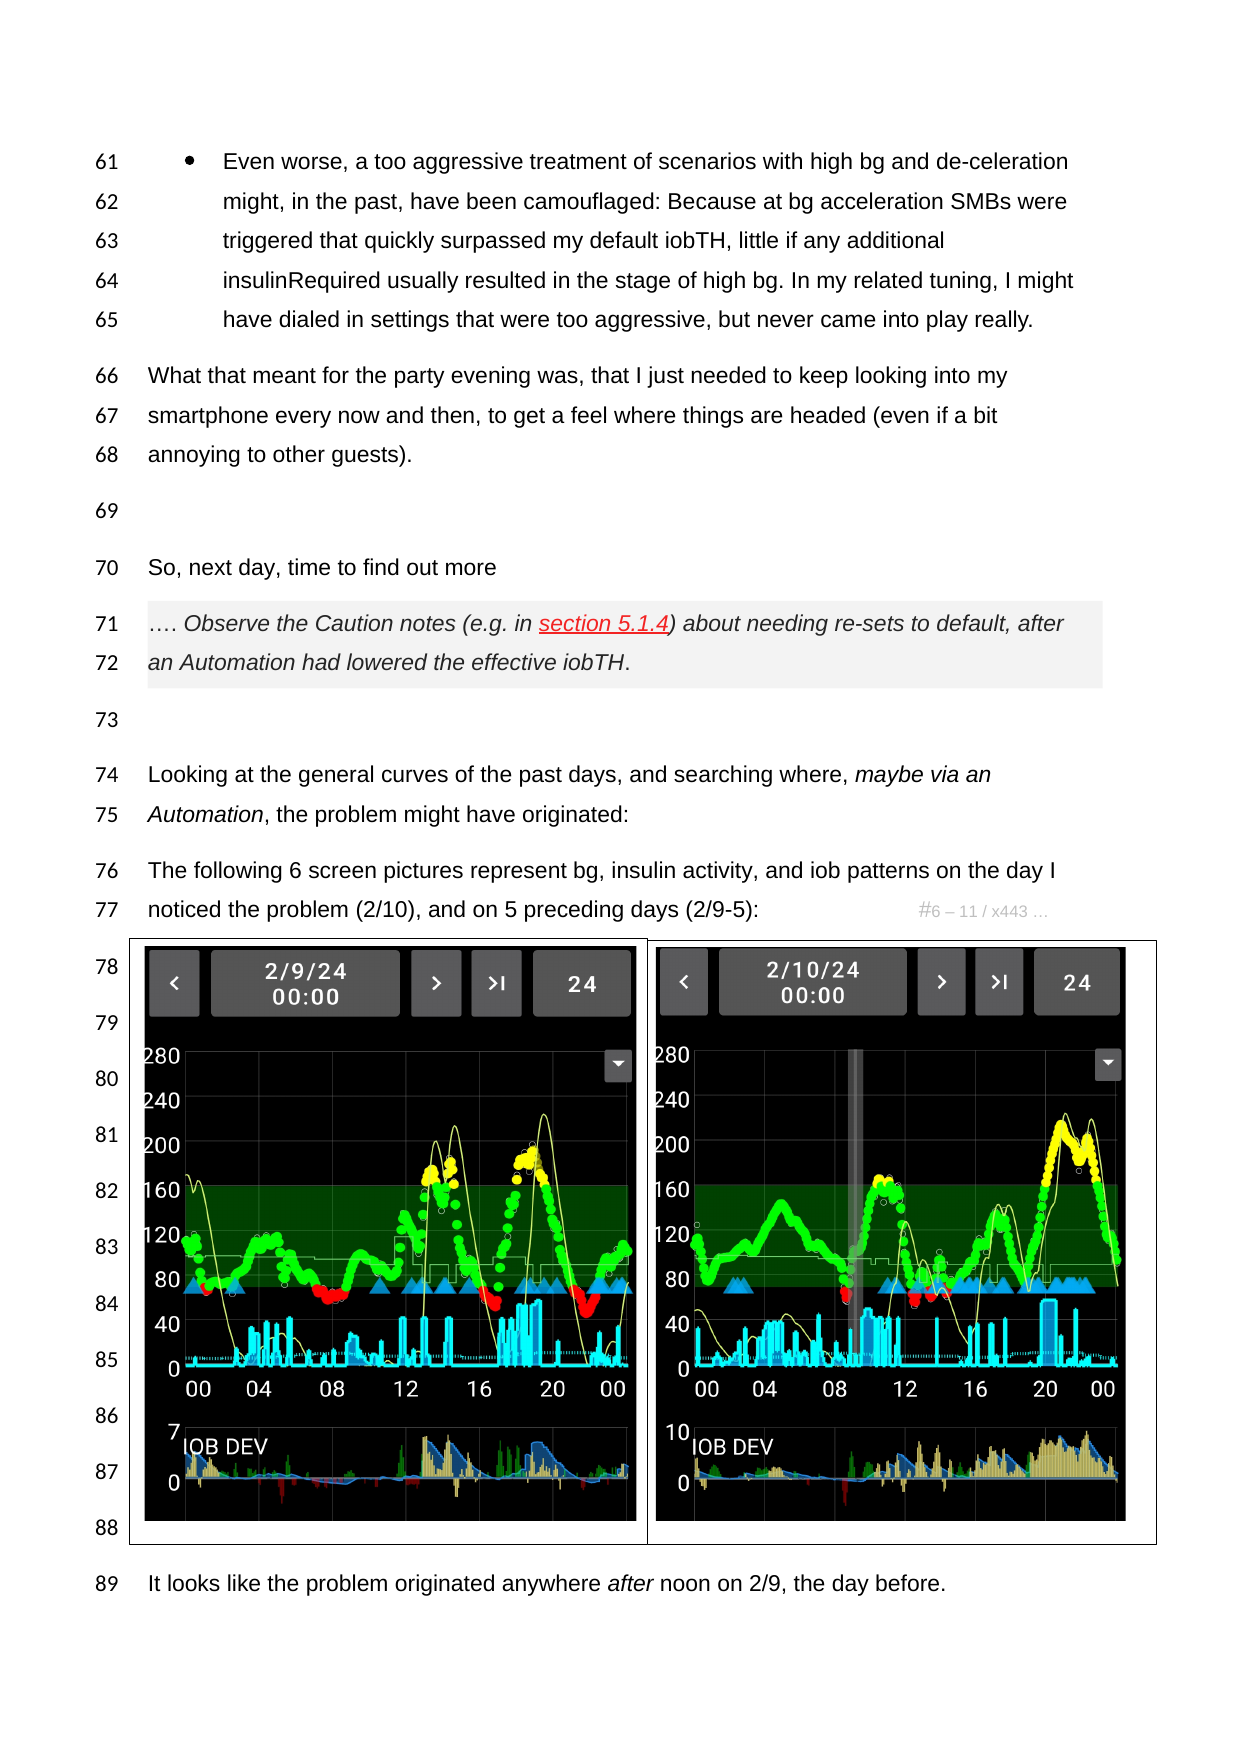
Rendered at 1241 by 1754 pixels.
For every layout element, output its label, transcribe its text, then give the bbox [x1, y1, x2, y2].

text So, next day, time to find out more [148, 553, 1093, 580]
text It looks like the problem originated anywhere after noon on 2/9, the day before. [148, 1570, 1093, 1597]
text The following 6 screen pictures represent bg, insulin activity, and iob patterns on the day I noticed the problem (2/10), and on 5 preceding days (2/9-5): #6 – 11 / x443 … [148, 857, 1093, 923]
text What that meant for the party evening was, that I just needed to keep looking into my smartphone every now and then, to get a feel where things are headed (even if a bit annoying to other guests). [148, 362, 1093, 467]
text Looking at the general curves of the past days, and searching where, maybe via an Automation, the problem might have originated: [148, 761, 1093, 827]
picture [655, 947, 1126, 1521]
picture [144, 946, 637, 1521]
list Even worse, a too aggressive treatment of scenarios with high bg and de-celeration might, in the past, have been camouflaged: Because at bg acceleration SMBs were triggered that quickly surpassed my default iobTH, little if any additional insulinRequired usually resulted in the stage of high bg. In my related tuning, I might have dialed in settings that were too aggressive, but never came into play really. [185, 148, 1093, 332]
